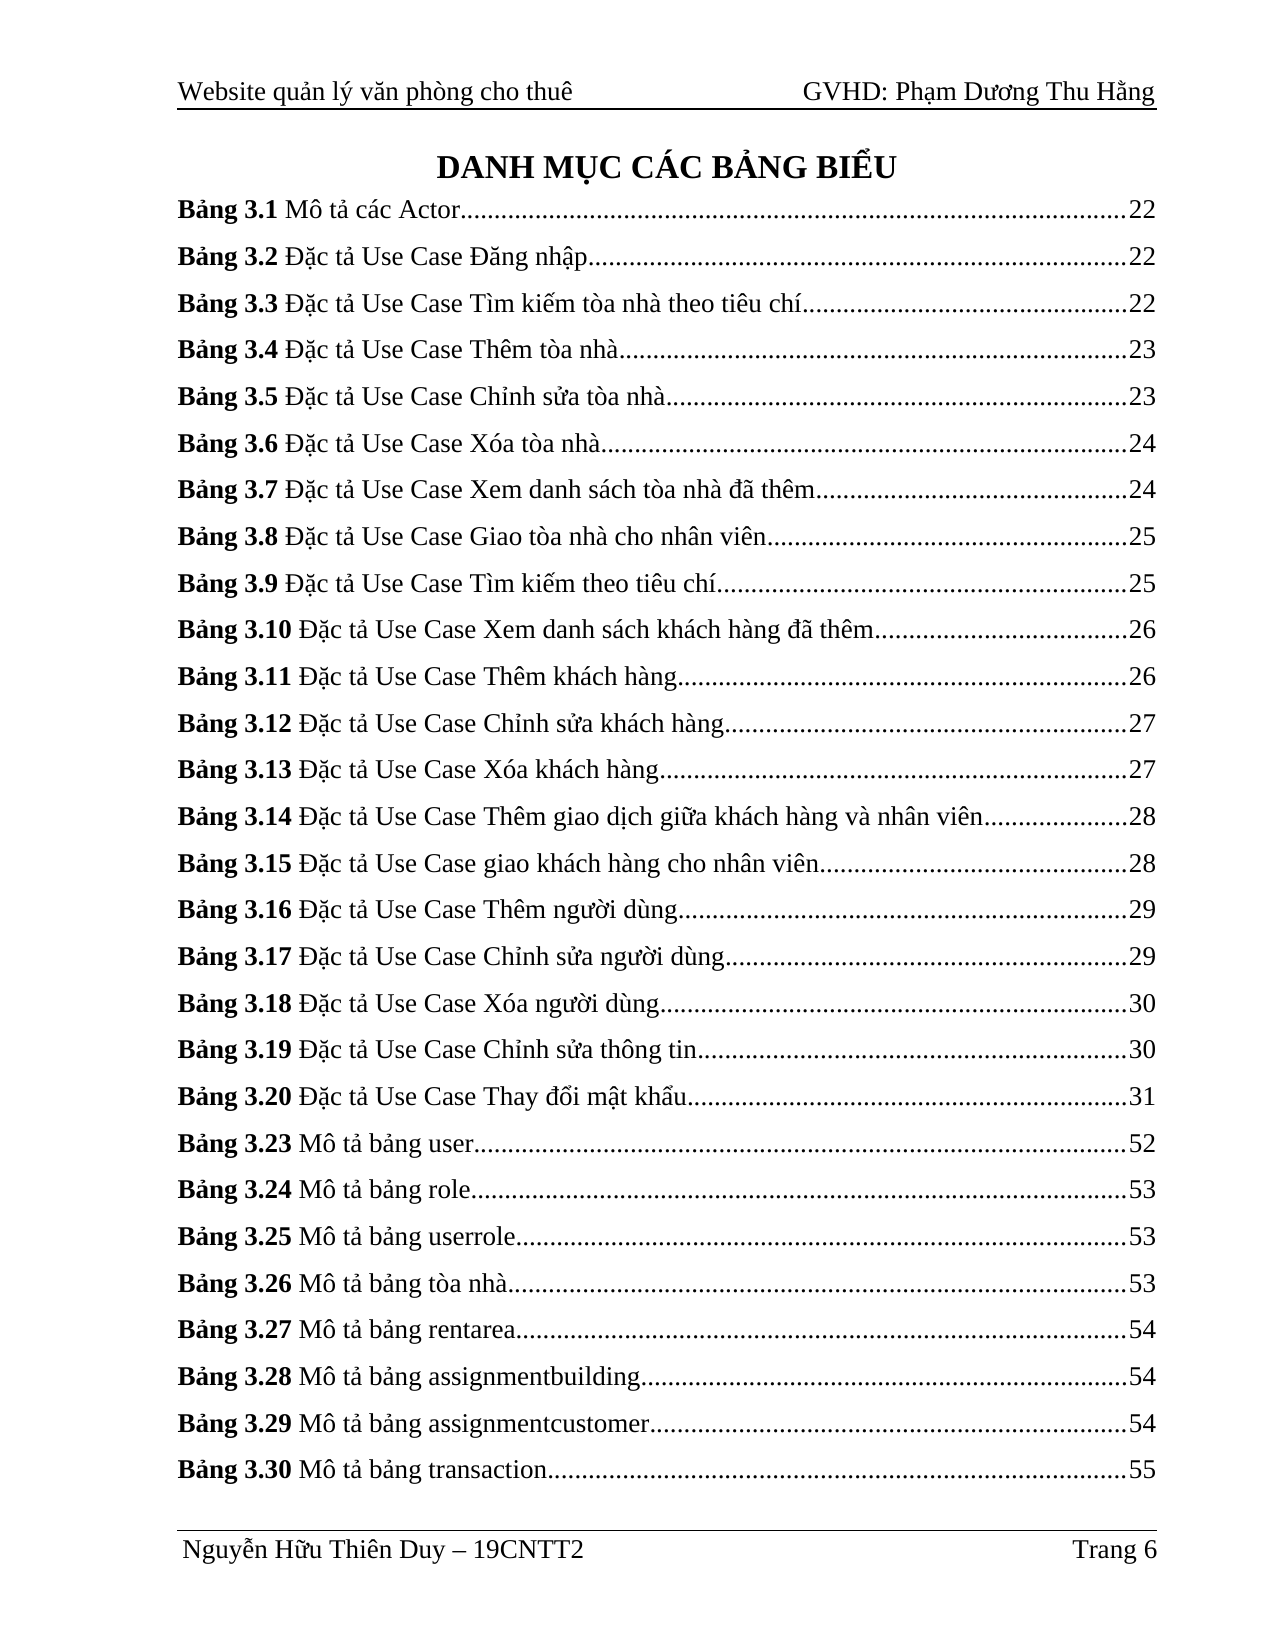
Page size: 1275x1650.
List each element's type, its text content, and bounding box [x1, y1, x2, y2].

text Bảng 3.10 Đặc tả Use Case Xem danh sách khách hàng đã thêm 26 [177, 614, 1157, 645]
text Bảng 3.9 Đặc tả Use Case Tìm kiếm theo tiêu chí 25 [177, 567, 1157, 598]
text Bảng 3.19 Đặc tả Use Case Chỉnh sửa thông tin 30 [177, 1034, 1157, 1065]
text Bảng 3.12 Đặc tả Use Case Chỉnh sửa khách hàng 27 [177, 707, 1157, 738]
text Bảng 3.6 Đặc tả Use Case Xóa tòa nhà 24 [177, 427, 1157, 458]
text Bảng 3.26 Mô tả bảng tòa nhà 53 [177, 1267, 1157, 1298]
text Bảng 3.25 Mô tả bảng userrole 53 [177, 1220, 1157, 1251]
text Bảng 3.14 Đặc tả Use Case Thêm giao dịch giữa khách hàng và nhân viên 28 [177, 800, 1157, 831]
text Bảng 3.28 Mô tả bảng assignmentbuilding 54 [177, 1360, 1157, 1391]
text Bảng 3.13 Đặc tả Use Case Xóa khách hàng 27 [177, 754, 1157, 785]
text Bảng 3.1 Mô tả các Actor 22 [177, 194, 1157, 225]
text Bảng 3.2 Đặc tả Use Case Đăng nhập 22 [177, 240, 1157, 271]
text Bảng 3.5 Đặc tả Use Case Chỉnh sửa tòa nhà 23 [177, 380, 1157, 411]
text Bảng 3.18 Đặc tả Use Case Xóa người dùng 30 [177, 987, 1157, 1018]
text Bảng 3.17 Đặc tả Use Case Chỉnh sửa người dùng 29 [177, 940, 1157, 971]
text Bảng 3.15 Đặc tả Use Case giao khách hàng cho nhân viên 28 [177, 847, 1157, 878]
text Bảng 3.29 Mô tả bảng assignmentcustomer 54 [177, 1407, 1157, 1438]
text Bảng 3.23 Mô tả bảng user 52 [177, 1127, 1157, 1158]
text Bảng 3.27 Mô tả bảng rentarea 54 [177, 1314, 1157, 1345]
text Bảng 3.4 Đặc tả Use Case Thêm tòa nhà 23 [177, 334, 1157, 365]
text Bảng 3.24 Mô tả bảng role 53 [177, 1174, 1157, 1205]
text Bảng 3.3 Đặc tả Use Case Tìm kiếm tòa nhà theo tiêu chí 22 [177, 287, 1157, 318]
subtitle DANH MỤC CÁC BẢNG BIỂU [177, 148, 1157, 186]
text Bảng 3.20 Đặc tả Use Case Thay đổi mật khẩu 31 [177, 1080, 1157, 1111]
text Bảng 3.30 Mô tả bảng transaction 55 [177, 1454, 1157, 1485]
text Bảng 3.8 Đặc tả Use Case Giao tòa nhà cho nhân viên 25 [177, 520, 1157, 551]
text Bảng 3.11 Đặc tả Use Case Thêm khách hàng 26 [177, 660, 1157, 691]
text Bảng 3.7 Đặc tả Use Case Xem danh sách tòa nhà đã thêm 24 [177, 474, 1157, 505]
text Bảng 3.16 Đặc tả Use Case Thêm người dùng 29 [177, 894, 1157, 925]
